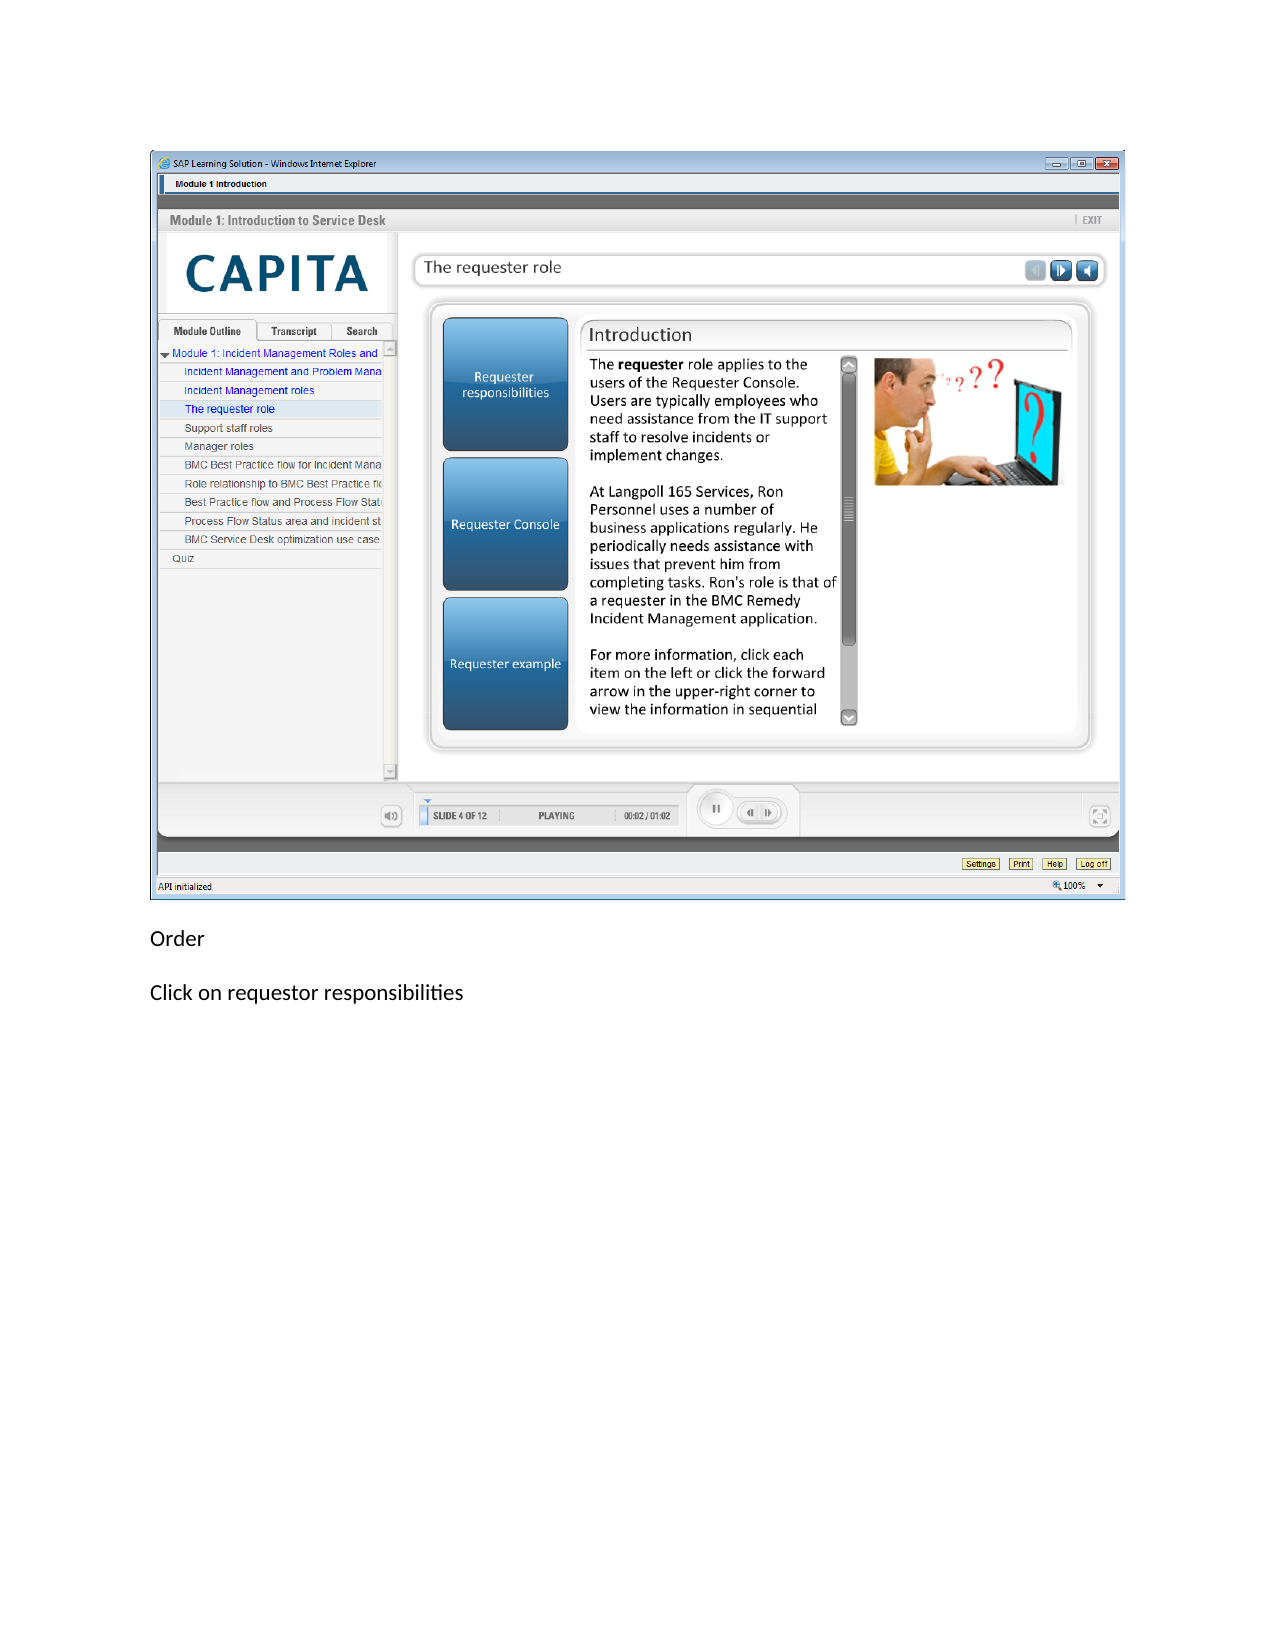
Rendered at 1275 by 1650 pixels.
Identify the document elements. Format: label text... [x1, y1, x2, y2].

text Click on requestor responsibilities [150, 978, 1125, 1006]
picture [150, 150, 1125, 900]
text Order [150, 924, 1125, 953]
